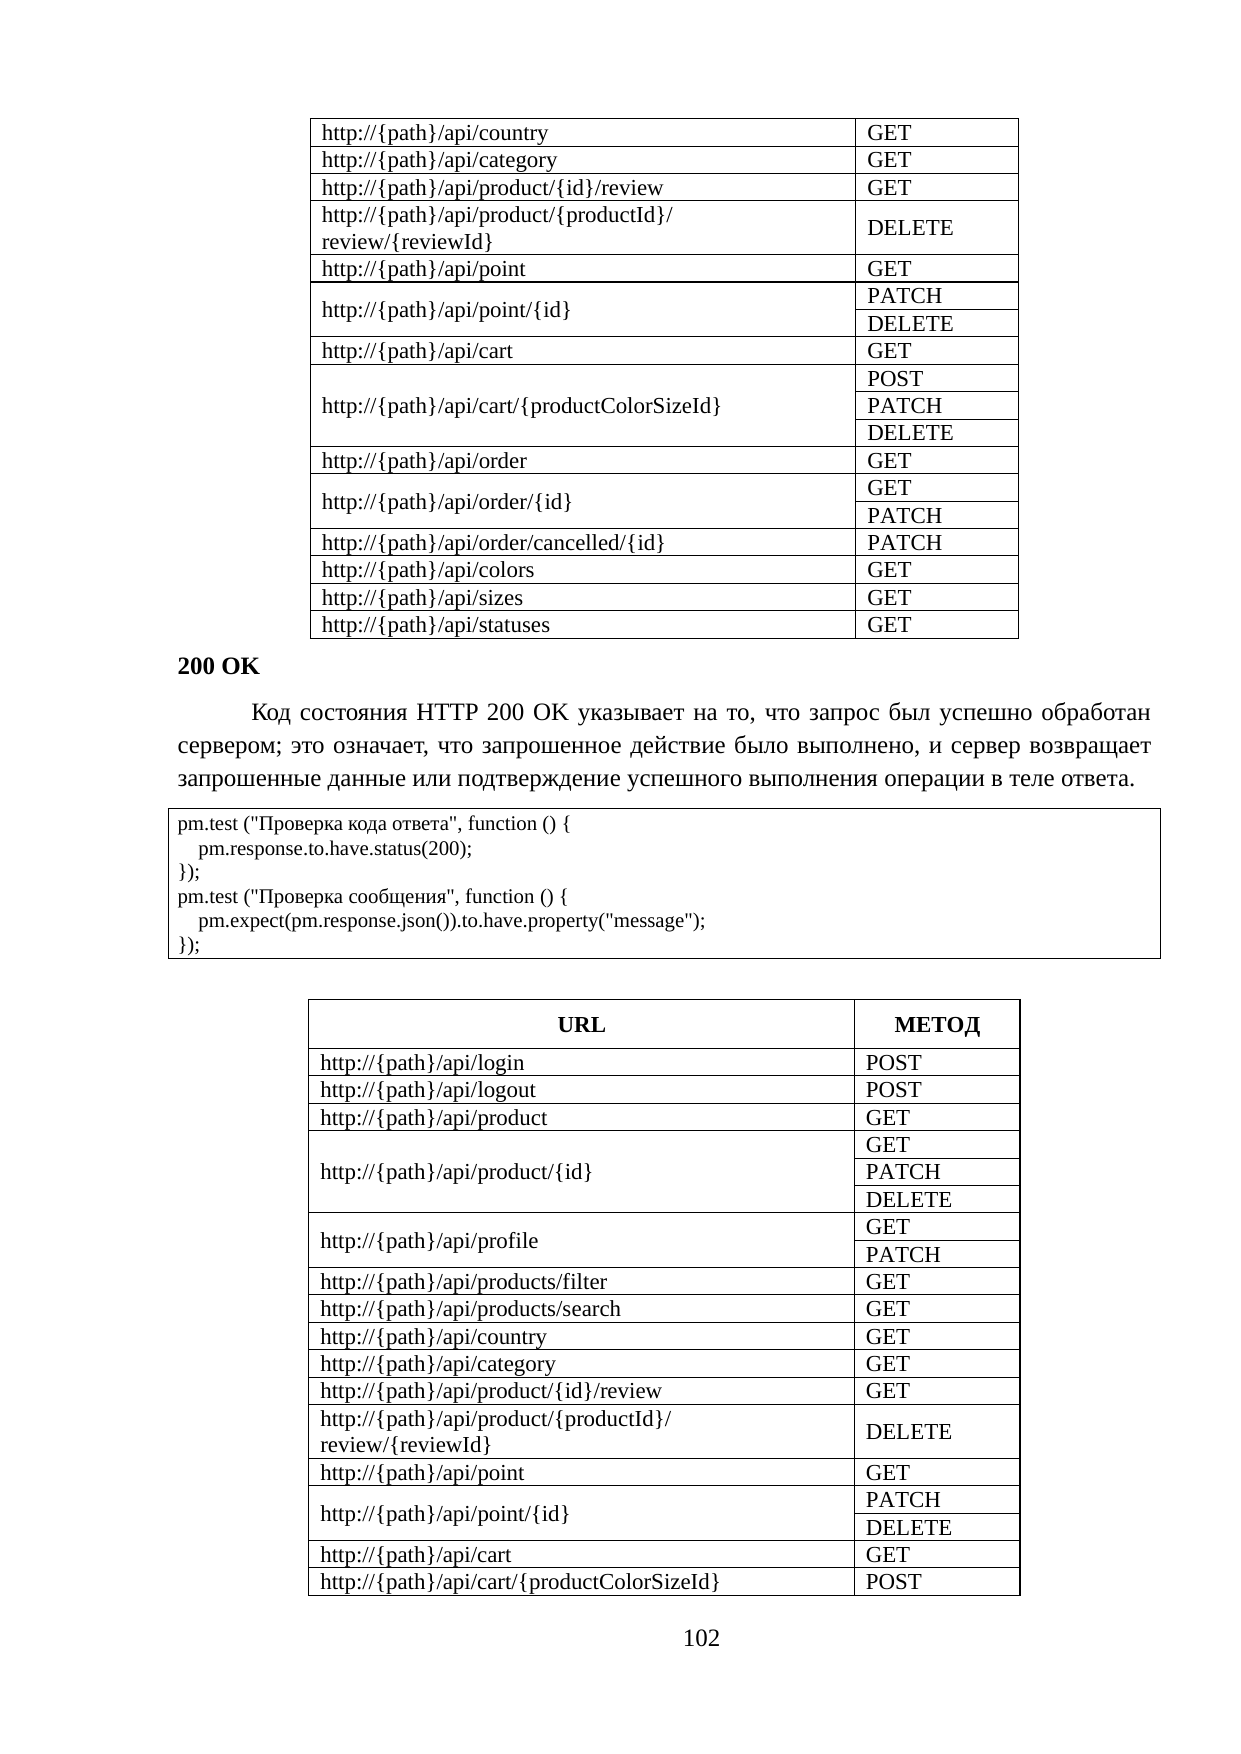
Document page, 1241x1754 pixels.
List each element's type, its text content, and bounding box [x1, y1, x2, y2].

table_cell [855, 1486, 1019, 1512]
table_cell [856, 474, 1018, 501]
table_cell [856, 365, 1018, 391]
text Код состояния HTTP 200 OK указывает на то, что запрос был успешно обработан сервером; это означает, что запрошенное действие было выполнено, и сервер возвращает запрошенные данные или подтверждение успешного выполнения операции в теле ответа. [177, 697, 1152, 791]
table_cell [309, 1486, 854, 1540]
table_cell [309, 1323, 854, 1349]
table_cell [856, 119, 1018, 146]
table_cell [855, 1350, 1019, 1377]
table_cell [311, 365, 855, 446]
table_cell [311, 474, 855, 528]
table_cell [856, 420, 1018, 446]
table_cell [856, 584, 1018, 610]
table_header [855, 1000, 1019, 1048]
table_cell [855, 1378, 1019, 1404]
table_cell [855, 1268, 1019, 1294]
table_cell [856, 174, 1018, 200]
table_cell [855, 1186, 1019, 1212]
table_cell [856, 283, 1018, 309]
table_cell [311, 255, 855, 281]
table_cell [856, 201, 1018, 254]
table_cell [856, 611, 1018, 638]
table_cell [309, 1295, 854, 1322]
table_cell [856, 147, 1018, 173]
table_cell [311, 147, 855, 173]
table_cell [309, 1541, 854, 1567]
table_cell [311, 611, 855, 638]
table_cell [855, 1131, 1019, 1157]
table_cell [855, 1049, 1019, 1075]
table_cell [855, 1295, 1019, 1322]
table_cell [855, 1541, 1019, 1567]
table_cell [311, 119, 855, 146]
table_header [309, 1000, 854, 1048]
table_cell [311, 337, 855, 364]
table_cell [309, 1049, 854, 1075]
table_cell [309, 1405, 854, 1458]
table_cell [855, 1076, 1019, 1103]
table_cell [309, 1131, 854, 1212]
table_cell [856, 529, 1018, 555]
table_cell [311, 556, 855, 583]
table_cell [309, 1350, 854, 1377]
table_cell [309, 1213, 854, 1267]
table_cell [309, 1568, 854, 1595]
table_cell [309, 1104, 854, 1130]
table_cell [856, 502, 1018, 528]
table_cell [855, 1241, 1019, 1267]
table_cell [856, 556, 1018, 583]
subtitle 200 OK [177, 651, 1152, 680]
text pm.test ("Проверка кода ответа", function () { [169, 809, 1160, 835]
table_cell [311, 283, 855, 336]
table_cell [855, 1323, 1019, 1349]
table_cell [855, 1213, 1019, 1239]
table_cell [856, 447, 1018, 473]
text }); [177, 859, 1152, 883]
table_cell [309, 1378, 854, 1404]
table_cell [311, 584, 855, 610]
text pm.test ("Проверка сообщения", function () { [177, 883, 1152, 908]
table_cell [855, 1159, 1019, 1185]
text }); [169, 928, 1160, 958]
text pm.expect(pm.response.json()).to.have.property("message"); [177, 908, 1152, 928]
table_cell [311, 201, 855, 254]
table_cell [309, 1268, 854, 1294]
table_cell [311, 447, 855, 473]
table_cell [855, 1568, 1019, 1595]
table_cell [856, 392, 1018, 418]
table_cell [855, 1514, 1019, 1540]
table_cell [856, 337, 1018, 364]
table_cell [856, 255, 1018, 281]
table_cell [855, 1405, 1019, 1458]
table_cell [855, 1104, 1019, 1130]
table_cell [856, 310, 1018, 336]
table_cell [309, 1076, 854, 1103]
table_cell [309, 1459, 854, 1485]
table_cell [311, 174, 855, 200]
text pm.response.to.have.status(200); [177, 835, 1152, 859]
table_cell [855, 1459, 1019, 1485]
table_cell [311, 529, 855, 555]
